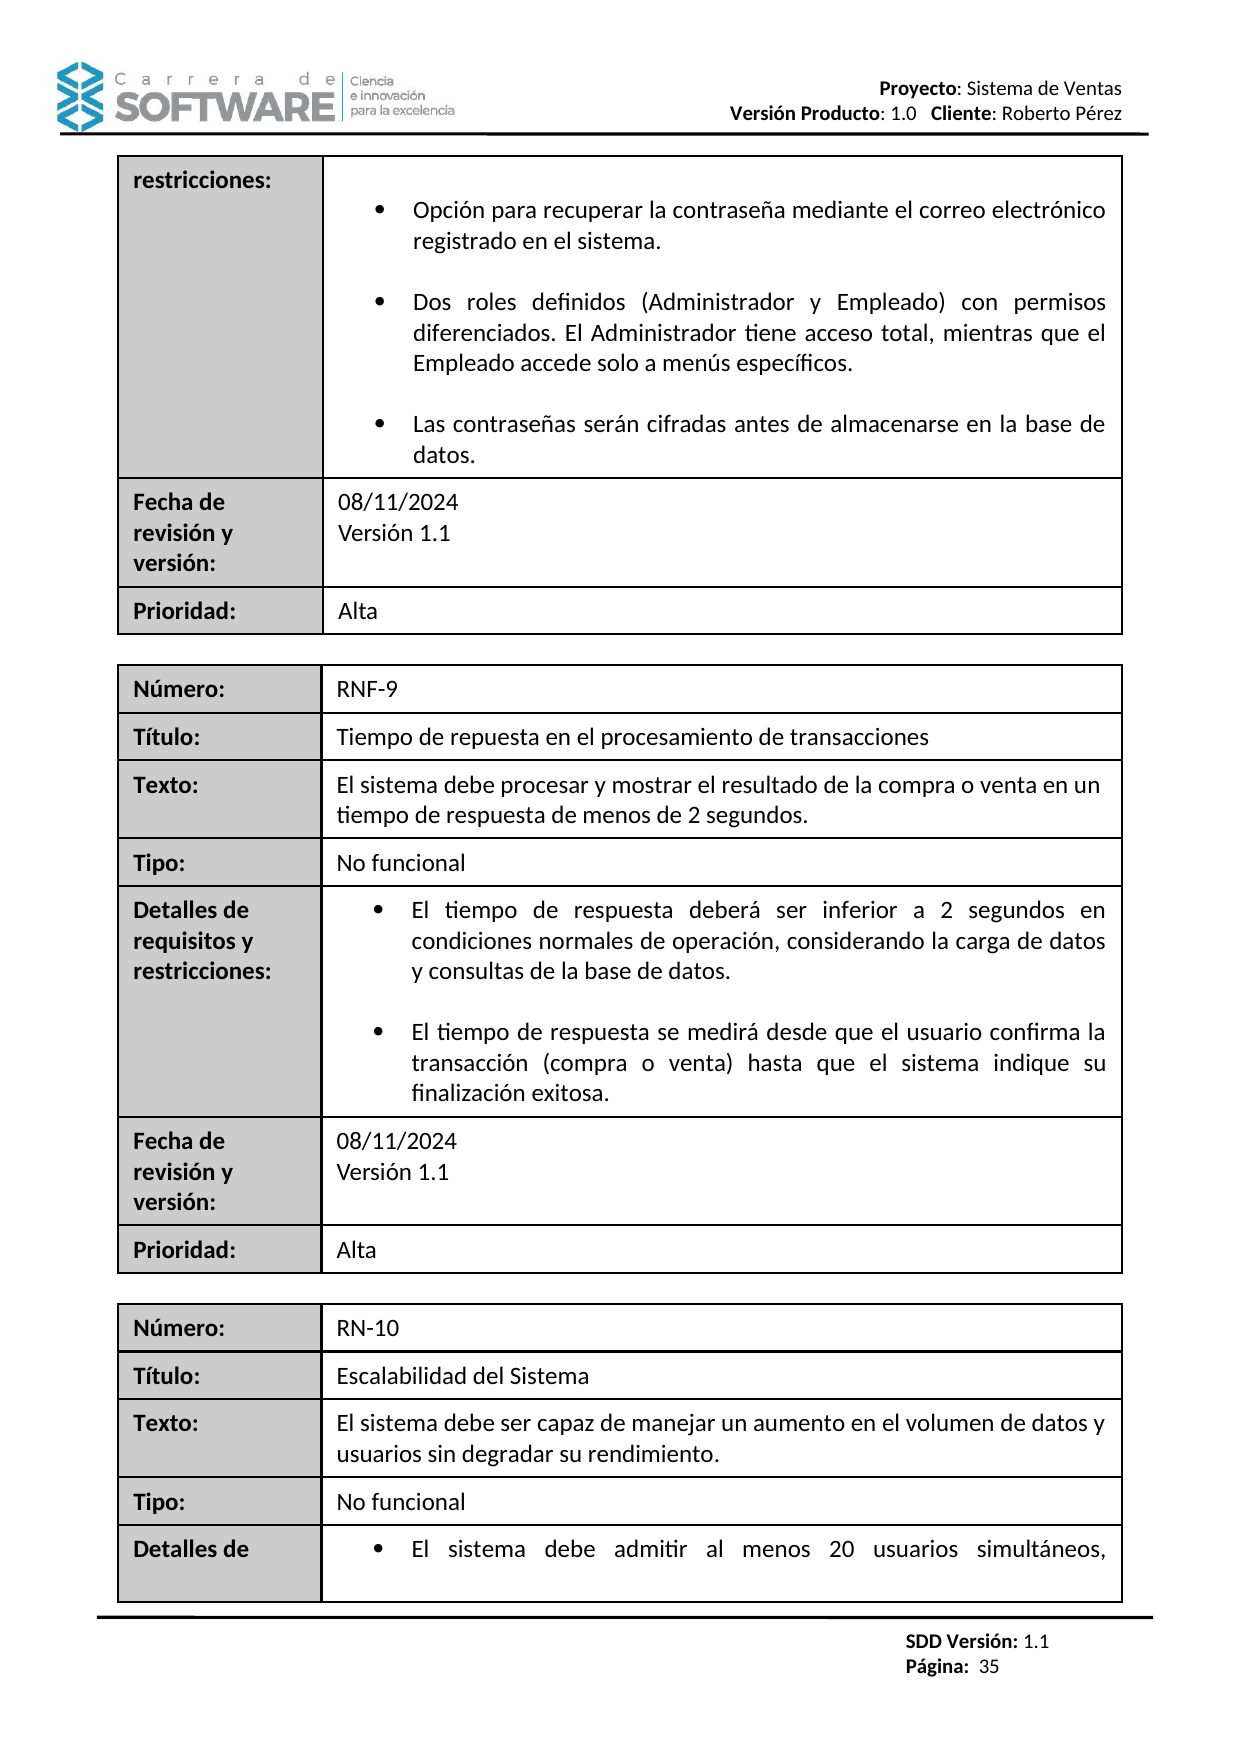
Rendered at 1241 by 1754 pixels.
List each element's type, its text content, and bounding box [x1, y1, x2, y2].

table_header Número: [119, 1305, 320, 1350]
table_cell Escalabilidad del Sistema [323, 1353, 1121, 1398]
table_cell El sistema debe procesar y mostrar el resultado de la compra o venta en un tiempo de respuesta de menos de 2 segundos. [323, 761, 1121, 837]
table_cell Texto: [119, 761, 320, 837]
table_cell Título: [119, 1353, 320, 1398]
table_cell Prioridad: [119, 588, 322, 633]
table_cell El sistema debe ser capaz de manejar un aumento en el volumen de datos y usuarios sin degradar su rendimiento. [323, 1400, 1121, 1476]
table_cell 08/11/2024 Versión 1.1 [324, 479, 1121, 586]
table_cell Fecha de revisión y versión: [119, 479, 322, 586]
table_cell Prioridad: [119, 1226, 320, 1272]
table_cell El tiempo de respuesta deberá ser inferior a 2 segundos en condiciones normales de operación, considerando la carga de datos y consultas de la base de datos. El tiempo de respuesta se medirá desde que el usuario confirma la transacción (compra o venta) hasta que el sistema indique su finalización exitosa. [323, 887, 1121, 1116]
table_header RN-10 [323, 1305, 1121, 1350]
table_header RNF-9 [323, 666, 1121, 712]
picture [46, 46, 461, 154]
table_cell Título: [119, 714, 320, 759]
table_cell Texto: [119, 1400, 320, 1476]
table_cell Alta [323, 1226, 1121, 1272]
table_cell Tiempo de repuesta en el procesamiento de transacciones [323, 714, 1121, 759]
table_cell Detalles de requisitos y restricciones: [119, 887, 320, 1116]
table_cell Fecha de revisión y versión: [119, 1118, 320, 1224]
table_cell No funcional [323, 1478, 1121, 1524]
table_cell Detalles de requisitos y restricciones: [119, 1526, 320, 1601]
table_header Número: [119, 666, 320, 712]
table_cell Tipo: [119, 839, 320, 885]
table_cell 08/11/2024 Versión 1.1 [323, 1118, 1121, 1224]
table_cell Detalles de requisitos y restricciones: [119, 157, 322, 477]
table_cell Tipo: [119, 1478, 320, 1524]
table_cell No funcional [323, 839, 1121, 885]
table_cell Alta [324, 588, 1121, 633]
